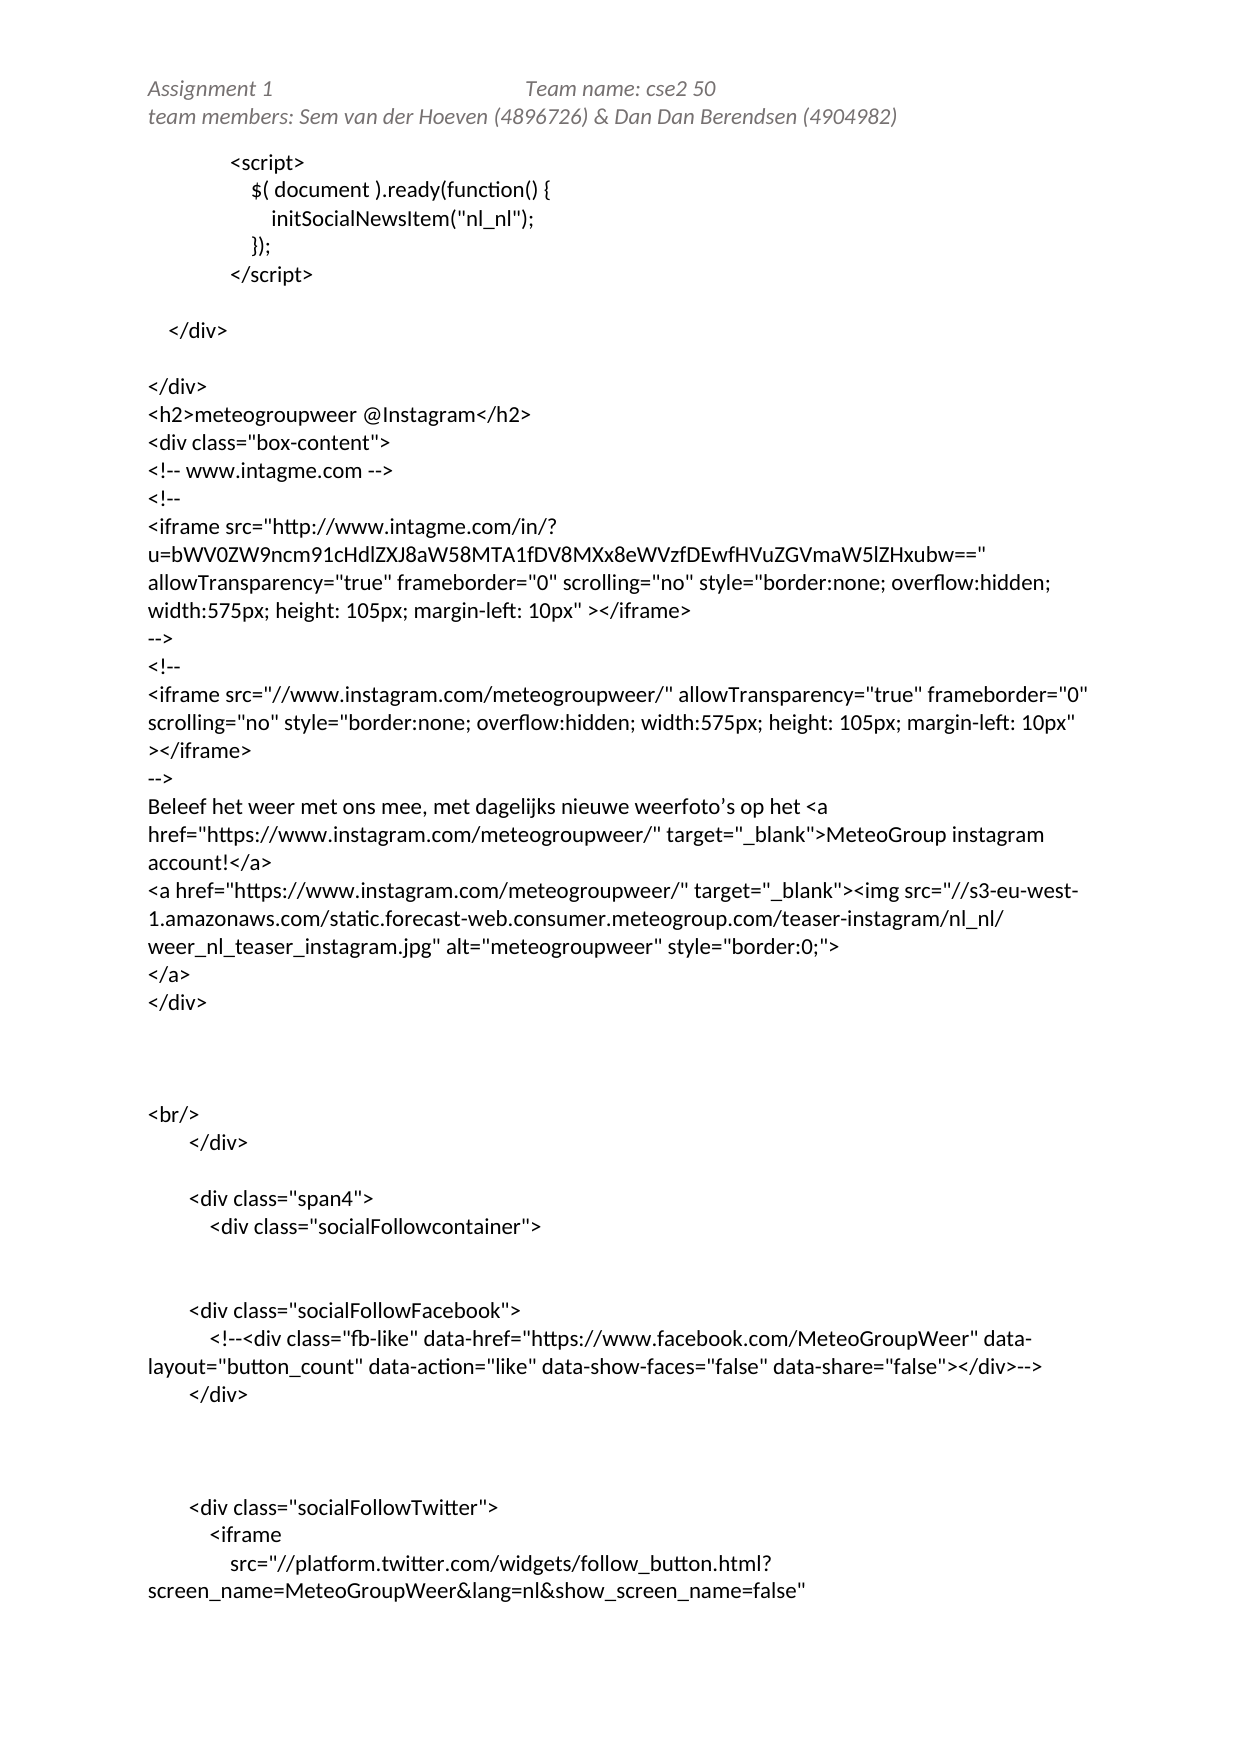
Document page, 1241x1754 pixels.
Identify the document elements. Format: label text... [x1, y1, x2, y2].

text <a href="https://www.instagram.com/meteogroupweer/" target="_blank"><img src="//s3-eu-west-1.amazonaws.com/static.forecast-web.consumer.meteogroup.com/teaser-instagram/nl_nl/weer_nl_teaser_instagram.jpg" alt="meteogroupweer" style="border:0;"> [148, 876, 1093, 960]
text </div> [148, 372, 1093, 400]
text <h2>meteogroupweer @Instagram</h2> [148, 400, 1093, 428]
text <!--<div class="fb-like" data-href="https://www.facebook.com/MeteoGroupWeer" data-layout="button_count" data-action="like" data-show-faces="false" data-share="false"></div>--> [148, 1324, 1093, 1381]
text <iframe src="//www.instagram.com/meteogroupweer/" allowTransparency="true" frameborder="0" scrolling="no" style="border:none; overflow:hidden; width:575px; height: 105px; margin-left: 10px" ></iframe> [148, 680, 1093, 764]
text <script> [148, 148, 1093, 176]
text Beleef het weer met ons mee, met dagelijks nieuwe weerfoto’s op het <a href="https://www.instagram.com/meteogroupweer/" target="_blank">MeteoGroup instagram account!</a> [148, 792, 1093, 876]
text <div class="span4"> [148, 1184, 1093, 1212]
text <iframe [148, 1521, 1093, 1549]
text }); [148, 232, 1093, 260]
text </div> [148, 1128, 1093, 1156]
text </div> [148, 988, 1093, 1016]
text </script> [148, 260, 1093, 288]
text <iframe src="http://www.intagme.com/in/?u=bWV0ZW9ncm91cHdlZXJ8aW58MTA1fDV8MXx8eWVzfDEwfHVuZGVmaW5lZHxubw==" allowTransparency="true" frameborder="0" scrolling="no" style="border:none; overflow:hidden; width:575px; height: 105px; margin-left: 10px" ></iframe> [148, 512, 1093, 624]
text <!-- www.intagme.com --> [148, 456, 1093, 484]
text <div class="socialFollowcontainer"> [148, 1212, 1093, 1240]
text <div class="socialFollowFacebook"> [148, 1296, 1093, 1324]
text --> [148, 764, 1093, 792]
text <div class="box-content"> [148, 428, 1093, 456]
text <!-- [148, 652, 1093, 680]
text <!-- [148, 484, 1093, 512]
text --> [148, 624, 1093, 652]
text </a> [148, 960, 1093, 988]
text </div> [148, 316, 1093, 344]
text <div class="socialFollowTwitter"> [148, 1493, 1093, 1521]
text $( document ).ready(function() { [148, 176, 1093, 204]
text <br/> [148, 1100, 1093, 1128]
text initSocialNewsItem("nl_nl"); [148, 204, 1093, 232]
text src="//platform.twitter.com/widgets/follow_button.html?screen_name=MeteoGroupWeer&lang=nl&show_screen_name=false" [148, 1549, 1093, 1605]
text </div> [148, 1381, 1093, 1408]
